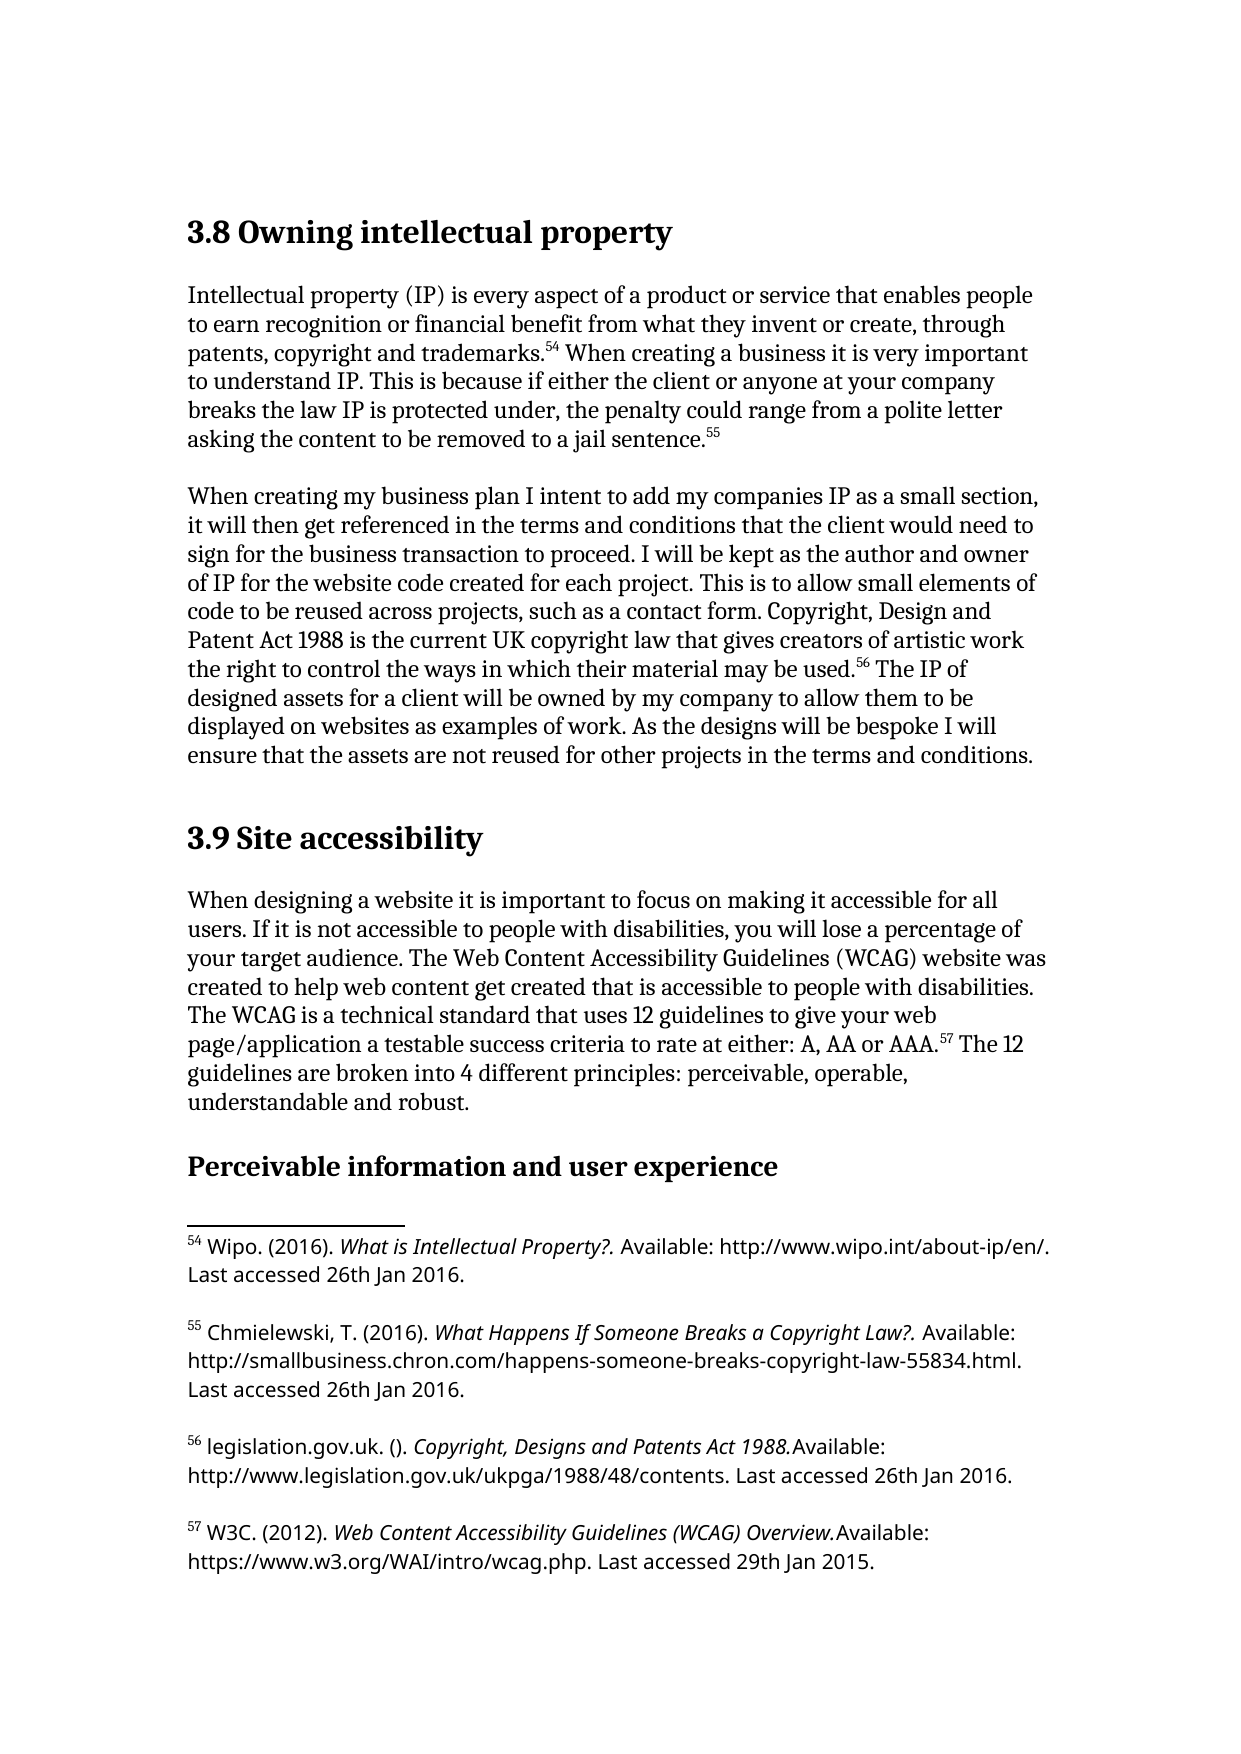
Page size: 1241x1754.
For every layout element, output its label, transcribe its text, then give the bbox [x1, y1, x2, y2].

text Perceivable information and user experience [187, 1150, 1053, 1183]
subtitle 3.9 Site accessibility [187, 819, 1053, 858]
text Intellectual property (IP) is every aspect of a product or service that enables people to earn recognition or financial benefit from what they invent or create, through patents, copyright and trademarks. When creating a business it is very important to understand IP. This is because if either the client or anyone at your company breaks the law IP is protected under, the penalty could range from a polite letter asking the content to be removed to a jail sentence. [187, 281, 1053, 453]
subtitle 3.8 Owning intellectual property [187, 214, 1053, 252]
text When designing a website it is important to focus on making it accessible for all users. If it is not accessible to people with disabilities, you will lose a percentage of your target audience. The Web Content Accessibility Guidelines (WCAG) website was created to help web content get created that is accessible to people with disabilities. The WCAG is a technical standard that uses 12 guidelines to give your web page/application a testable success criteria to rate at either: A, AA or AAA. The 12 guidelines are broken into 4 different principles: perceivable, operable, understandable and robust. [187, 886, 1053, 1116]
text When creating my business plan I intent to add my companies IP as a small section, it will then get referenced in the terms and conditions that the client would need to sign for the business transaction to proceed. I will be kept as the author and owner of IP for the website code created for each project. This is to allow small elements of code to be reused across projects, such as a contact form. Copyright, Design and Patent Act 1988 is the current UK copyright law that gives creators of artistic work the right to control the ways in which their material may be used. The IP of designed assets for a client will be owned by my company to allow them to be displayed on websites as examples of work. As the designs will be bespoke I will ensure that the assets are not reused for other projects in the terms and conditions. [187, 482, 1053, 770]
